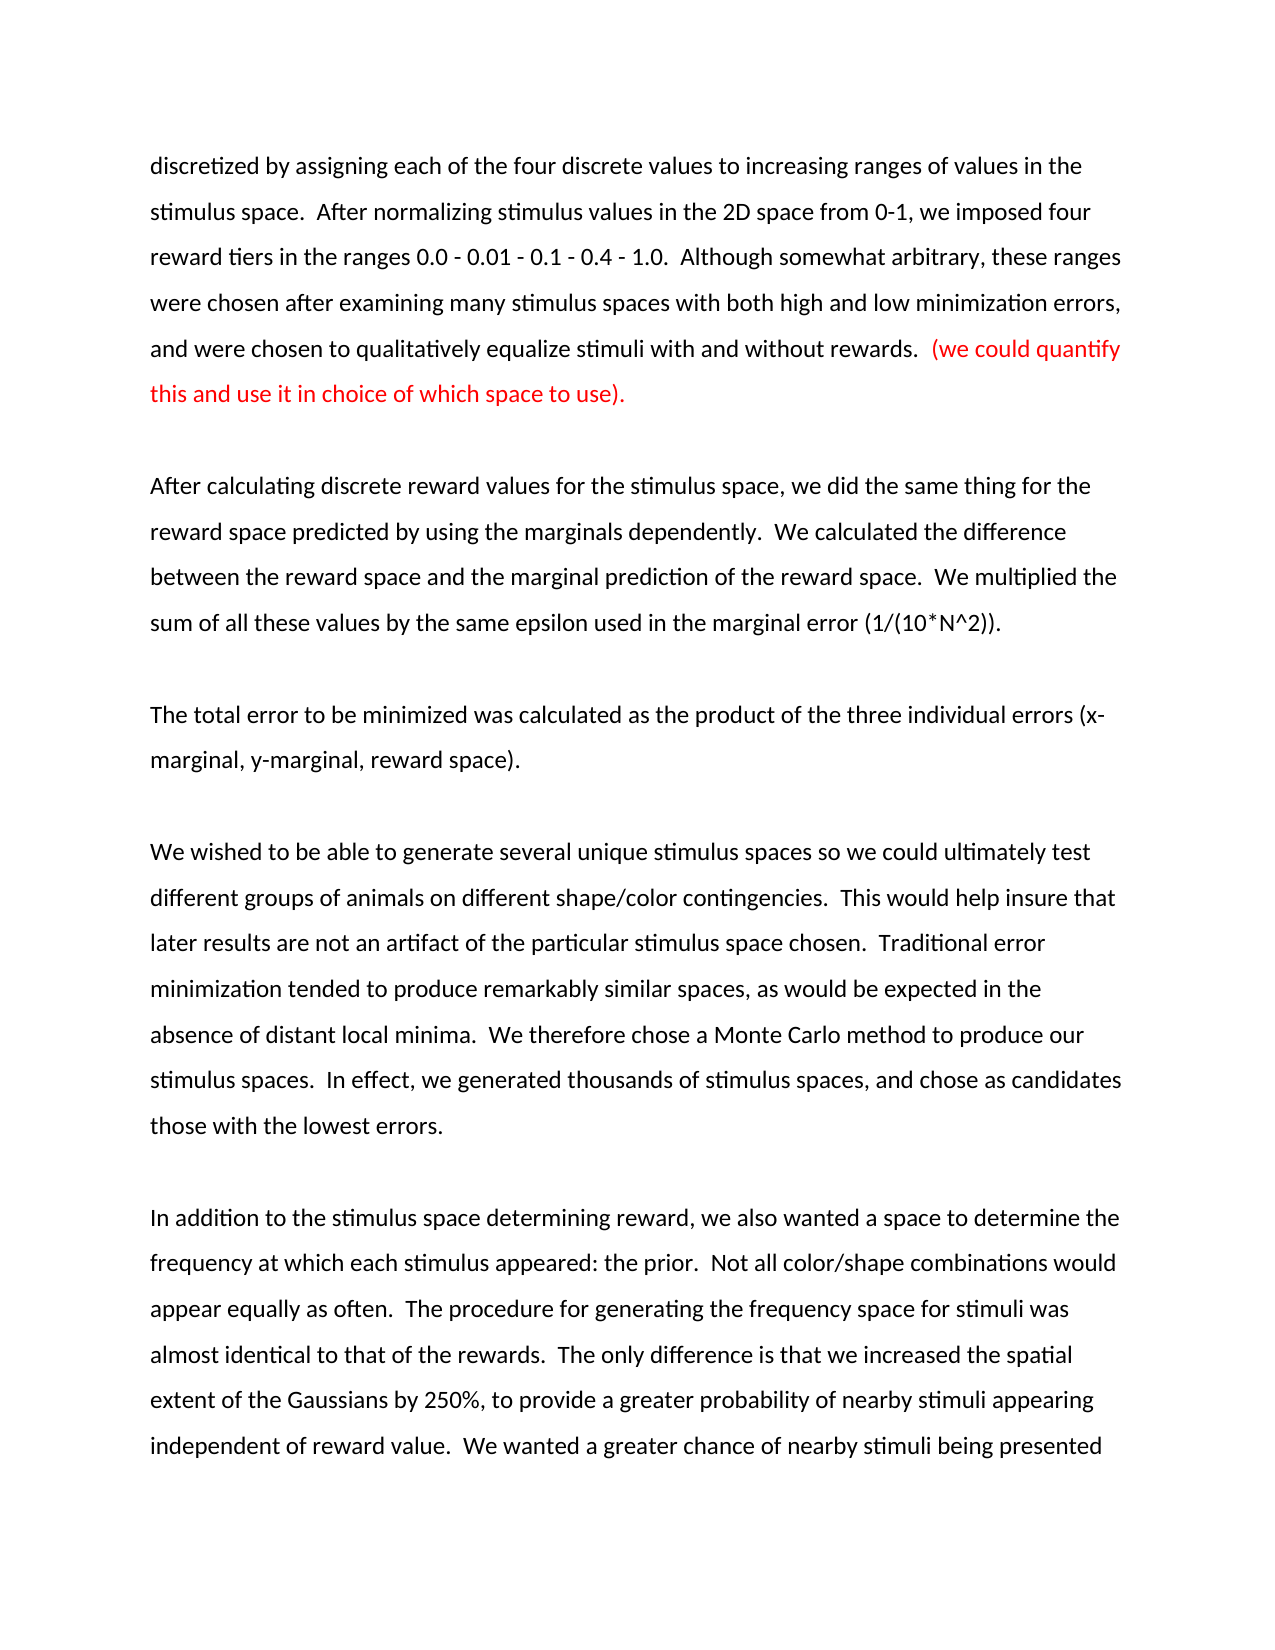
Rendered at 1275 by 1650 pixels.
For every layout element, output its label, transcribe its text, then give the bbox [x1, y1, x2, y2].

text We wished to be able to generate several unique stimulus spaces so we could ultimately test different groups of animals on different shape/color contingencies. This would help insure that later results are not an artifact of the particular stimulus space chosen. Traditional error minimization tended to produce remarkably similar spaces, as would be expected in the absence of distant local minima. We therefore chose a Monte Carlo method to produce our stimulus spaces. In effect, we generated thousands of stimulus spaces, and chose as candidates those with the lowest errors. [150, 836, 1125, 1141]
text After calculating discrete reward values for the stimulus space, we did the same thing for the reward space predicted by using the marginals dependently. We calculated the difference between the reward space and the marginal prediction of the reward space. We multiplied the sum of all these values by the same epsilon used in the marginal error (1/(10*N^2)). [150, 470, 1125, 638]
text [150, 1202, 1125, 1461]
text The total error to be minimized was calculated as the product of the three individual errors (x-marginal, y-marginal, reward space). [150, 699, 1125, 775]
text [150, 150, 1125, 409]
